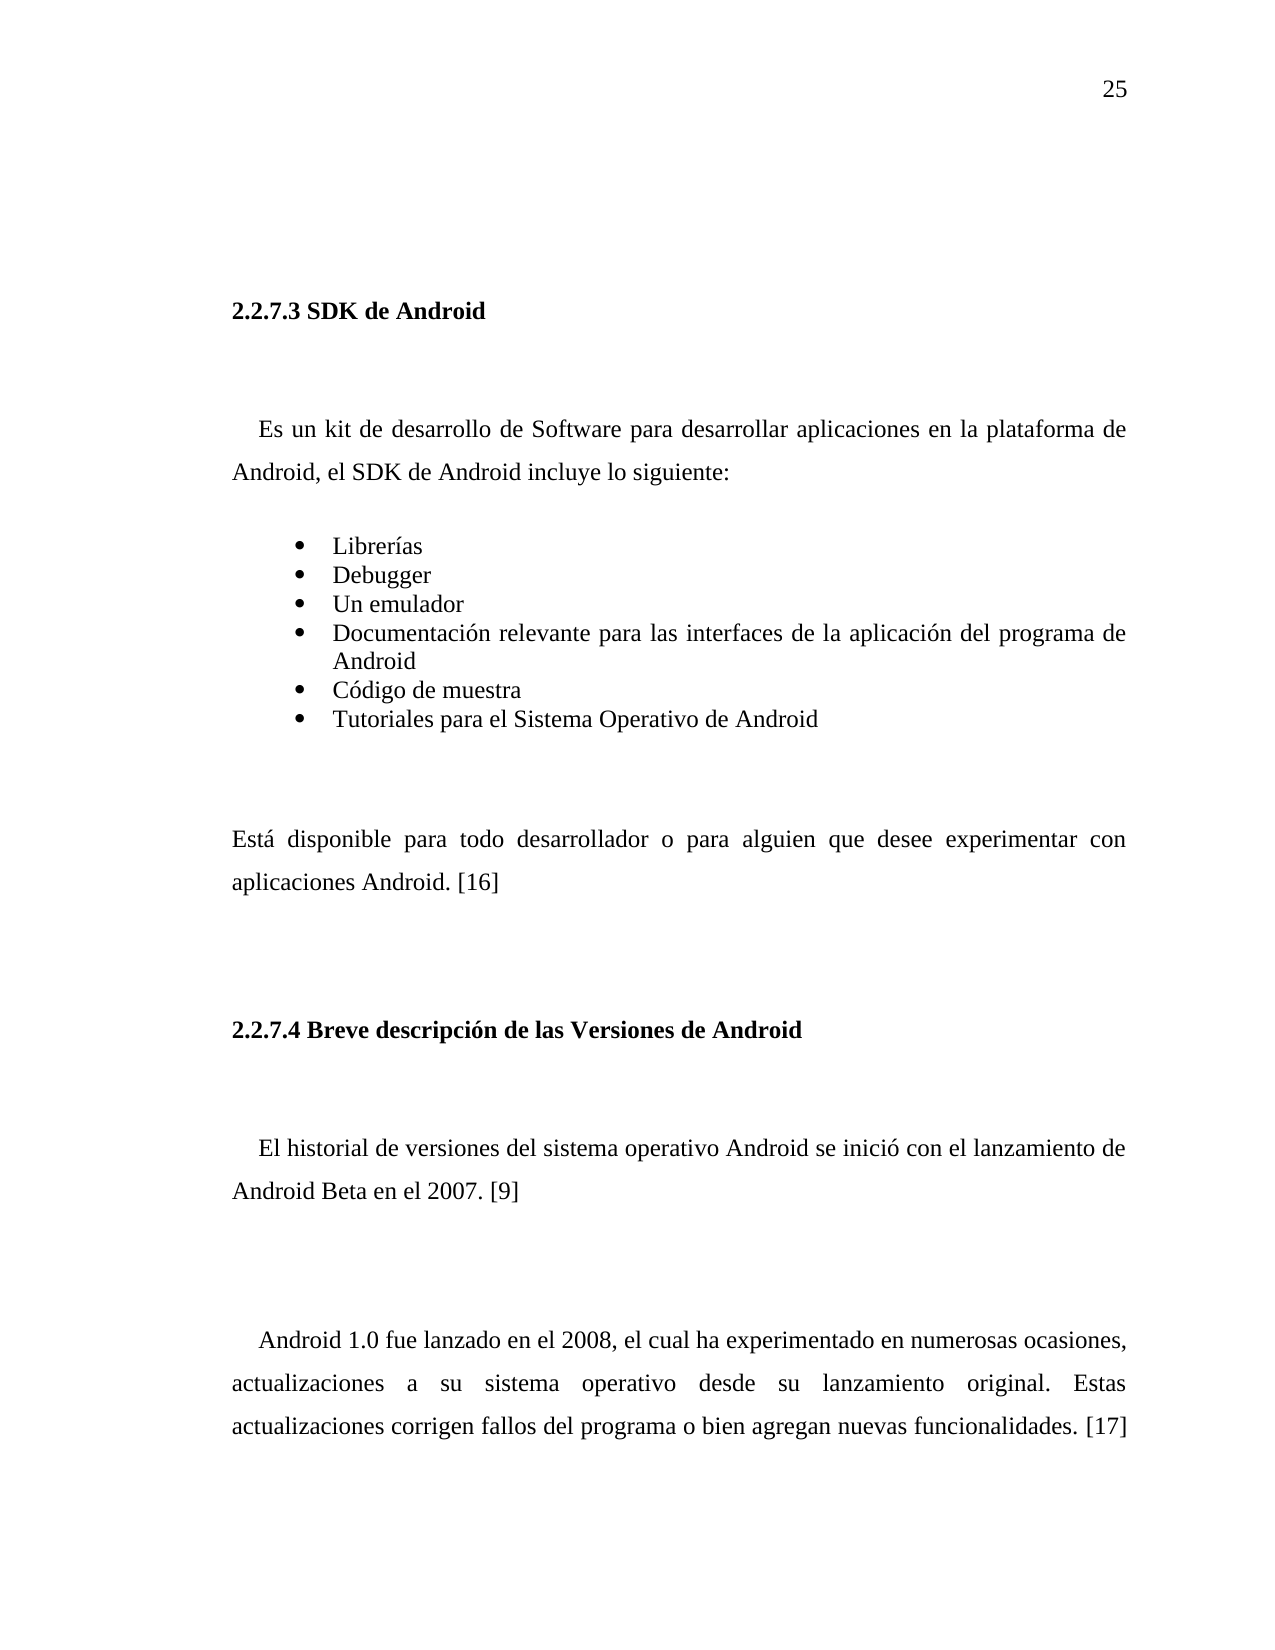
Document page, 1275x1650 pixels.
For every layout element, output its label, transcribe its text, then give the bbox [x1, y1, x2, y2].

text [232, 1325, 1127, 1440]
text Está disponible para todo desarrollador o para alguien que desee experimentar con aplicaciones Android. [232, 824, 1127, 896]
list Un emulador [295, 589, 1127, 618]
subtitle 2.2.7.3 SDK de Android [232, 296, 1127, 325]
list Librerías [295, 531, 1127, 560]
list Tutoriales para el Sistema Operativo de Android [295, 704, 1127, 733]
text El historial de versiones del sistema operativo Android se inició con el lanzamiento de Android Beta en el 2007. [232, 1133, 1127, 1205]
subtitle 2.2.7.4 Breve descripción de las Versiones de Android [232, 1016, 1127, 1044]
list Debugger [295, 560, 1127, 589]
text Es un kit de desarrollo de Software para desarrollar aplicaciones en la plataforma de Android, el SDK de Android incluye lo siguiente: [232, 414, 1127, 486]
list Código de muestra [295, 675, 1127, 704]
list Documentación relevante para las interfaces de la aplicación del programa de Android [295, 618, 1127, 675]
